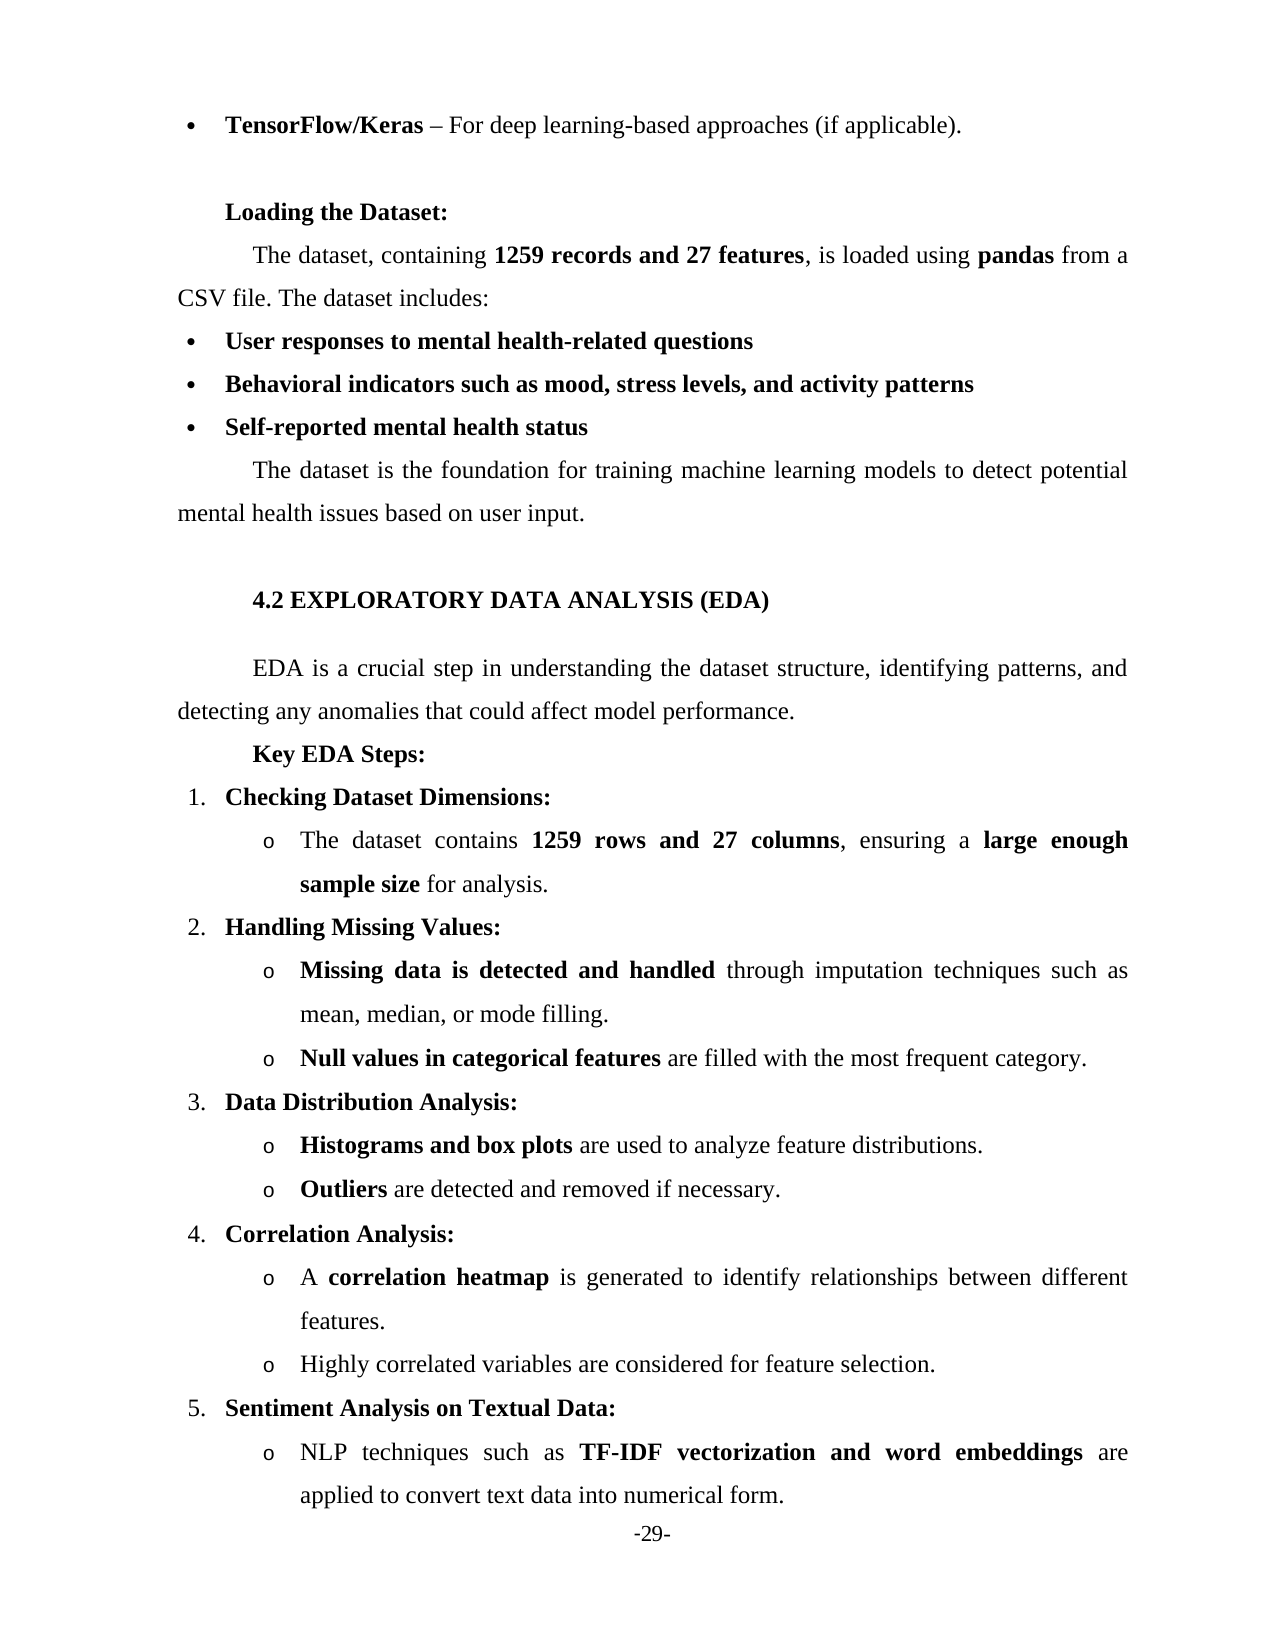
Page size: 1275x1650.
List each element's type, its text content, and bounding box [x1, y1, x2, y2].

list A correlation heatmap is generated to identify relationships between different features. [262, 1262, 1128, 1335]
text EDA is a crucial step in understanding the dataset structure, identifying patterns, and detecting any anomalies that could affect model performance. [177, 653, 1128, 725]
list Data Distribution Analysis: [187, 1087, 1128, 1116]
text The dataset is the foundation for training machine learning models to detect potential mental health issues based on user input. [177, 455, 1128, 527]
list Self-reported mental health status [187, 412, 1128, 441]
list TensorFlow/Keras – For deep learning-based approaches (if applicable). [187, 110, 1128, 139]
text Loading the Dataset: [150, 197, 1128, 225]
list Histograms and box plots are used to analyze feature distributions. [262, 1130, 1128, 1160]
list Null values in categorical features are filled with the most frequent category. [262, 1043, 1128, 1072]
text The dataset, containing 1259 records and 27 features, is loaded using pandas from a CSV file. The dataset includes: [177, 240, 1128, 312]
list Highly correlated variables are considered for feature selection. [262, 1349, 1128, 1379]
list User responses to mental health-related questions [187, 326, 1128, 355]
list Outliers are detected and removed if necessary. [262, 1174, 1128, 1204]
list Sentiment Analysis on Textual Data: [187, 1393, 1128, 1422]
text 4.2 EXPLORATORY DATA ANALYSIS (EDA) [177, 585, 1128, 613]
list Behavioral indicators such as mood, stress levels, and activity patterns [187, 369, 1128, 398]
list Checking Dataset Dimensions: [187, 782, 1128, 811]
list Correlation Analysis: [187, 1219, 1128, 1248]
list Missing data is detected and handled through imputation techniques such as mean, median, or mode filling. [262, 956, 1128, 1028]
list The dataset contains 1259 rows and 27 columns, ensuring a large enough sample size for analysis. [262, 825, 1128, 898]
list NLP techniques such as TF-IDF vectorization and word embeddings are applied to convert text data into numerical form. [262, 1437, 1128, 1509]
text Key EDA Steps: [177, 739, 1128, 768]
list Handling Missing Values: [187, 912, 1128, 941]
